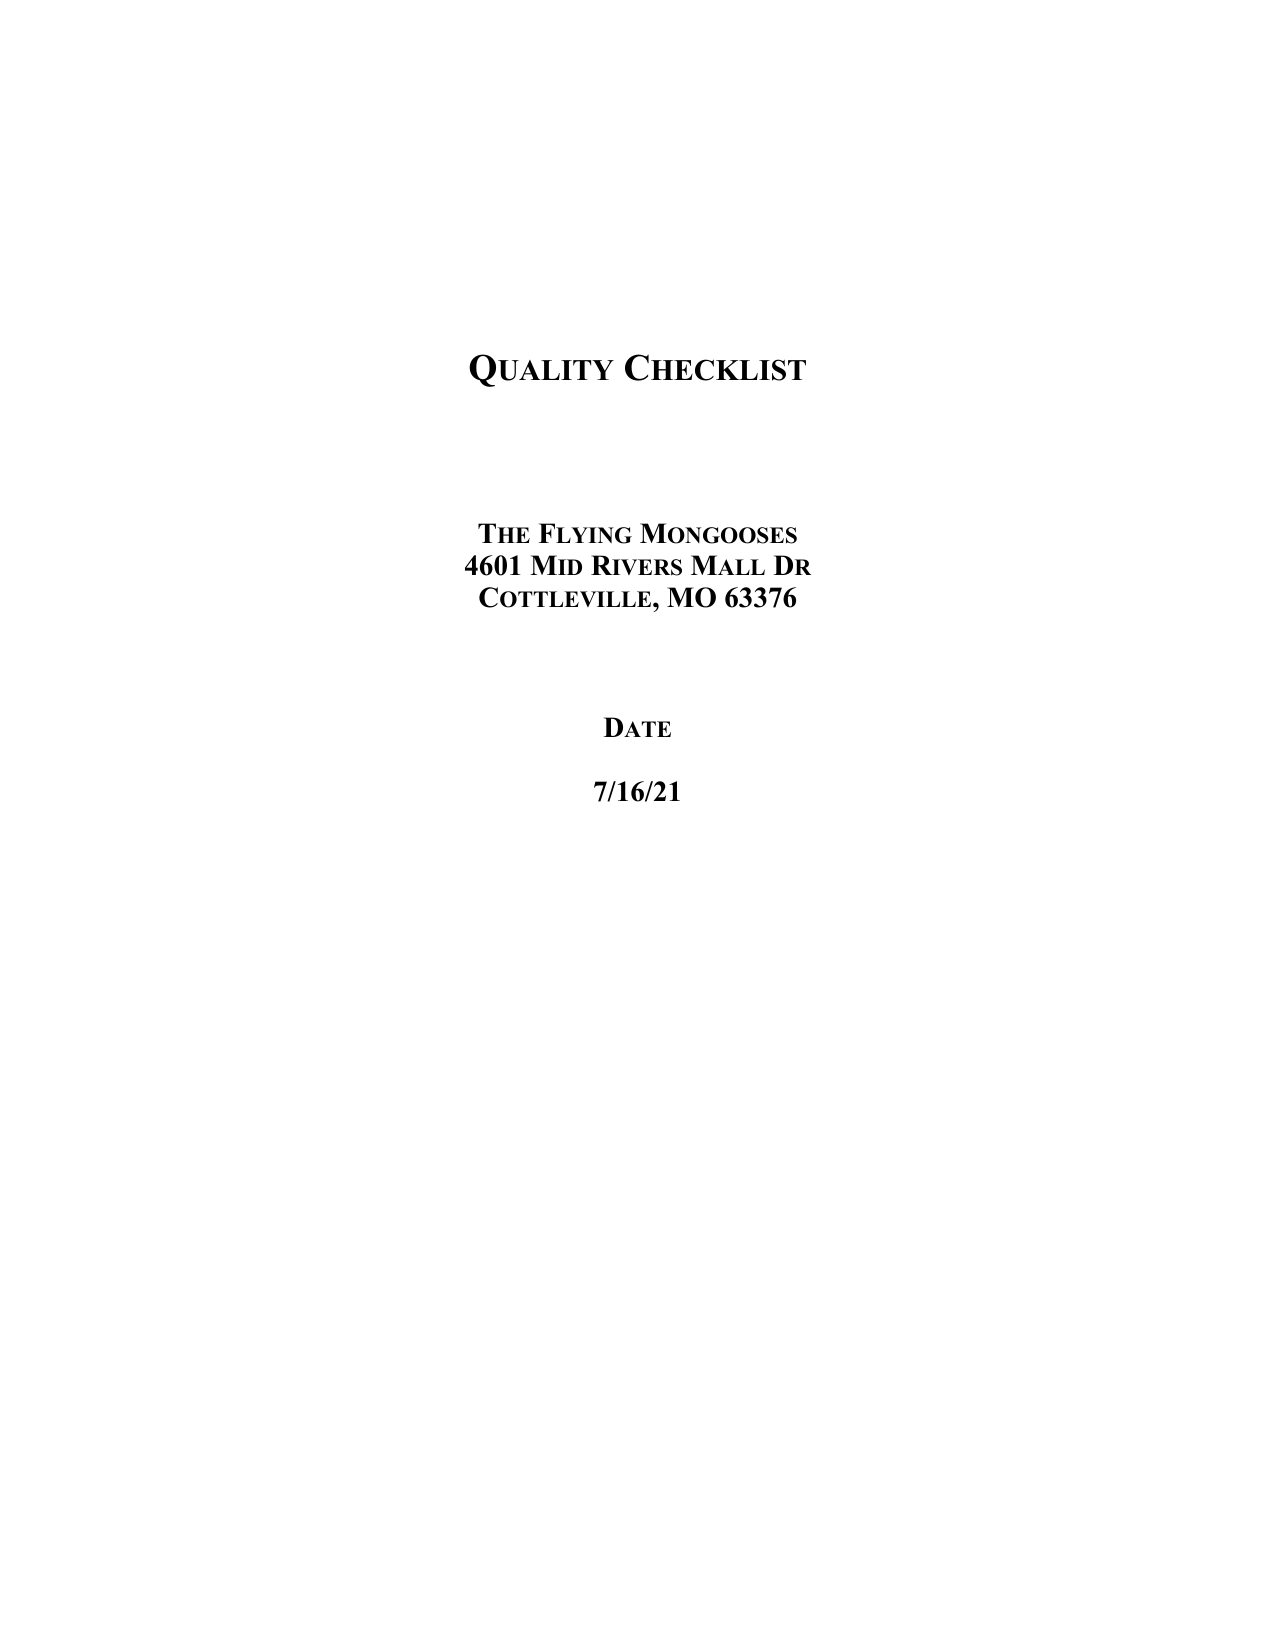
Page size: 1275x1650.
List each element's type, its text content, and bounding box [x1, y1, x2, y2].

text The Flying Mongooses [150, 517, 1125, 549]
text 4601 Mid Rivers Mall Dr [150, 549, 1125, 582]
text Cottleville, MO 63376 [150, 582, 1125, 614]
text 7/16/21 [150, 776, 1125, 808]
text Quality Checklist [150, 346, 1125, 388]
text Date [150, 711, 1125, 743]
